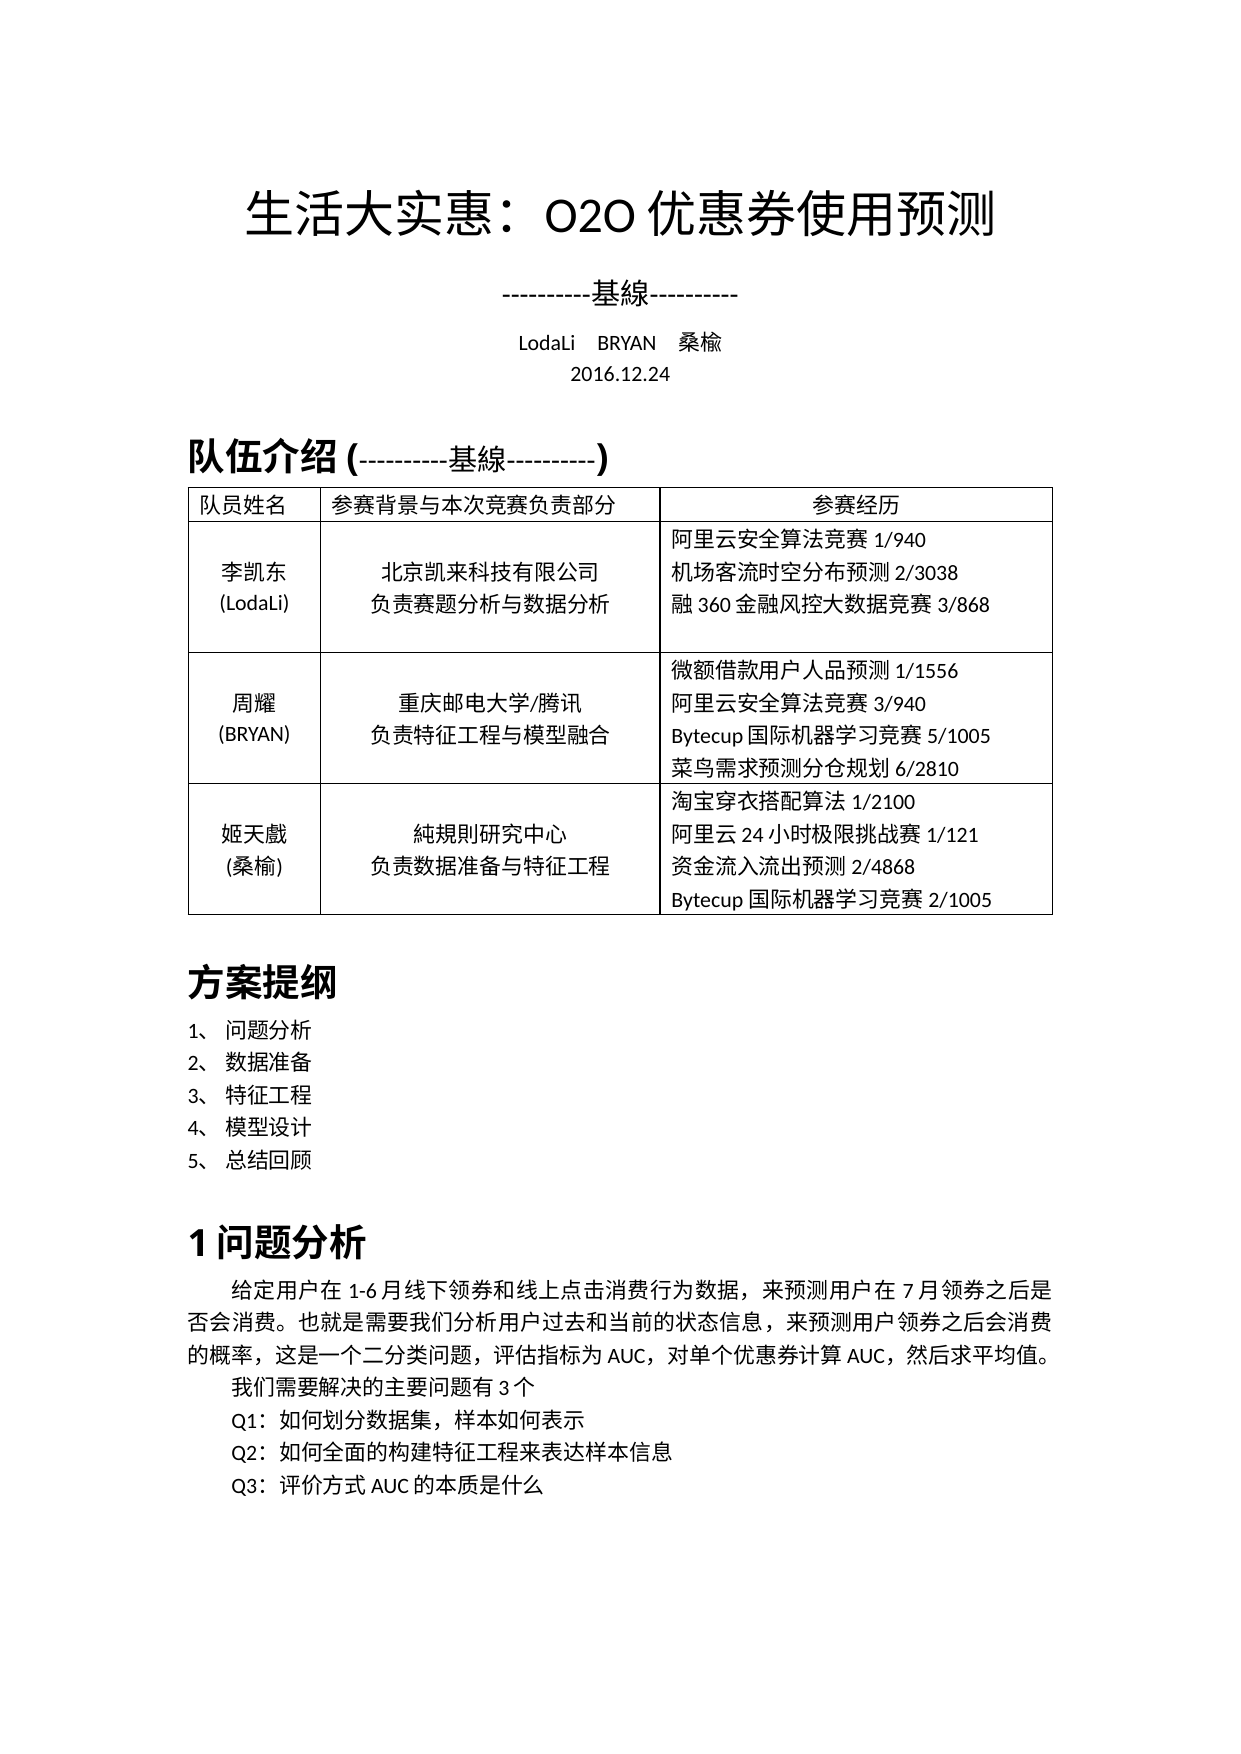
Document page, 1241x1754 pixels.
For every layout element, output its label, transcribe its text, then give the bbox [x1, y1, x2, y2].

table_cell 微额借款用户人品预测1/1556 阿里云安全算法竞赛 3/940 Bytecup国际机器学习竞赛5/1005 菜鸟需求预测分仓规划 6/2810 [661, 653, 1052, 783]
list 数据准备 [187, 1045, 1053, 1077]
text Q2：如何全面的构建特征工程来表达样本信息 [187, 1435, 1053, 1467]
table_header 参赛背景与本次竞赛负责部分 [321, 488, 659, 521]
table_cell 純規則研究中心 负责数据准备与特征工程 [321, 784, 659, 914]
text 1问题分析 [187, 1207, 1053, 1272]
table_cell 周耀(BRYAN) [189, 653, 320, 783]
table_cell 淘宝穿衣搭配算法 1/2100 阿里云24小时极限挑战赛 1/121 资金流入流出预测 2/4868 Bytecup 国际机器学习竞赛 2/1005 [661, 784, 1052, 914]
text Q1：如何划分数据集，样本如何表示 [187, 1402, 1053, 1435]
text Q3：评价方式AUC的本质是什么 [187, 1467, 1053, 1500]
text 2016.12.24 [187, 357, 1053, 389]
table_cell 姬天戲 (桑榆) [189, 784, 320, 914]
table_cell 北京凯来科技有限公司 负责赛题分析与数据分析 [321, 522, 659, 652]
table_header 参赛经历 [661, 488, 1052, 521]
table_header 队员姓名 [189, 488, 320, 521]
list 特征工程 [187, 1077, 1053, 1110]
table_cell 阿里云安全算法竞赛 1/940 机场客流时空分布预测2/3038 融360金融风控大数据竞赛 3/868 [661, 522, 1052, 652]
table_cell 重庆邮电大学/腾讯 负责特征工程与模型融合 [321, 653, 659, 783]
text 我们需要解决的主要问题有3个 [187, 1370, 1053, 1402]
list 总结回顾 [187, 1142, 1053, 1175]
table_cell 李凯东(LodaLi) [189, 522, 320, 652]
list 问题分析 [187, 1012, 1053, 1045]
text 给定用户在1-6月线下领券和线上点击消费行为数据，来预测用户在7月领券之后是否会消费。也就是需要我们分析用户过去和当前的状态信息，来预测用户领券之后会消费的概率，这是一个二分类问题，评估指标为AUC，对单个优惠券计算AUC，然后求平均值。 [187, 1272, 1053, 1370]
list 模型设计 [187, 1110, 1053, 1142]
text 生活大实惠：O2O优惠券使用预测 [187, 162, 1053, 259]
text 方案提纲 [187, 947, 1053, 1012]
text 队伍介绍 (----------基線----------) [187, 422, 1053, 487]
text ----------基線---------- [187, 259, 1053, 324]
text LodaLi BRYAN 桑楡 [187, 324, 1053, 357]
